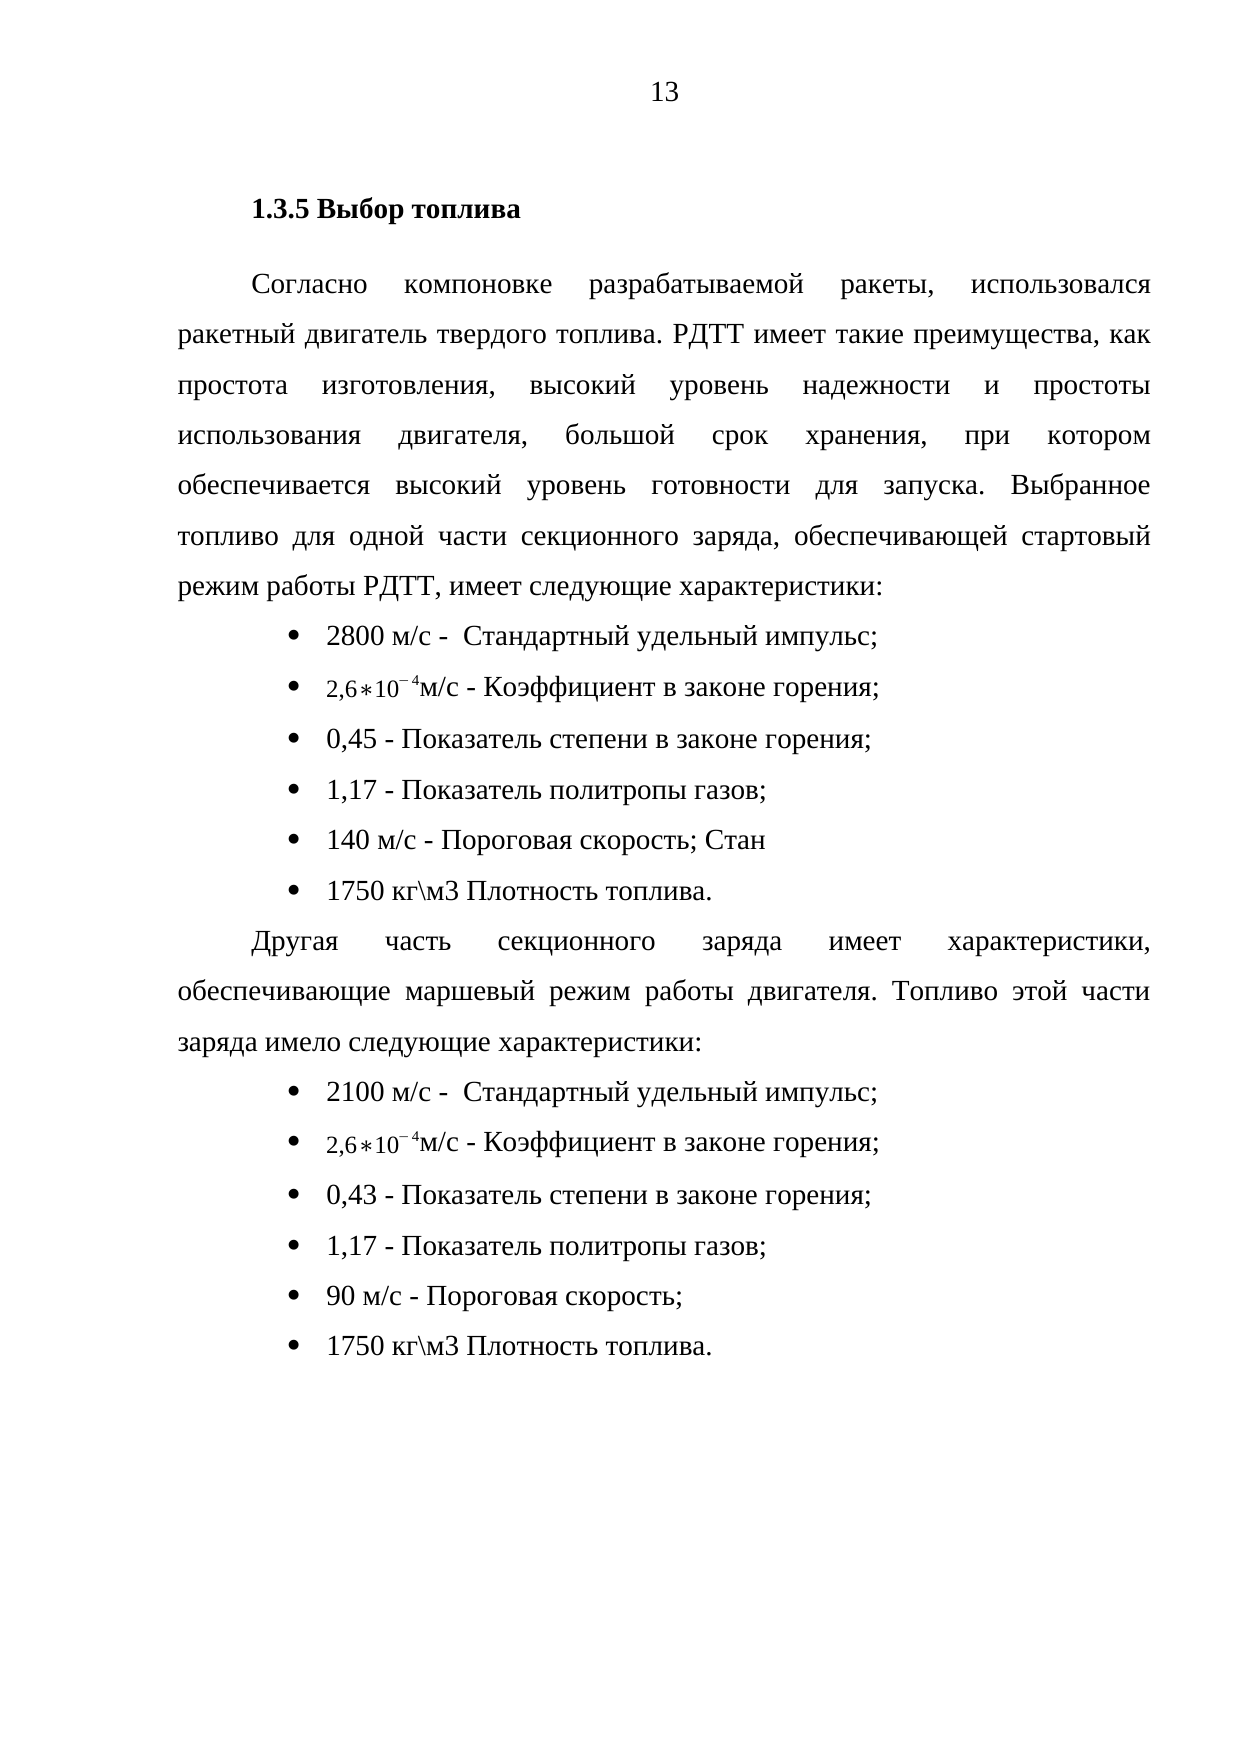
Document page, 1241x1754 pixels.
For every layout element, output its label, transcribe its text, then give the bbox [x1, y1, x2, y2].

list 0,45 - Показатель степени в законе горения; [288, 722, 1152, 755]
list 1750 кг\м3 Плотность топлива. [288, 1328, 1152, 1362]
list м/с - Коэффициент в законе горения; [288, 1124, 1152, 1161]
list 90 м/с - Пороговая скорость; [288, 1278, 1152, 1312]
list 2800 м/с - Стандартный удельный импульс; [288, 618, 1152, 652]
text Согласно компоновке разрабатываемой ракеты, использовался ракетный двигатель твердого топлива. РДТТ имеет такие преимущества, как простота изготовления, высокий уровень надежности и простоты использования двигателя, большой срок хранения, при котором обеспечивается высокий уровень готовности для запуска. Выбранное топливо для одной части секционного заряда, обеспечивающей стартовый режим работы РДТТ, имеет следующие характеристики: [177, 266, 1152, 602]
text 1.3.5 Выбор топлива [177, 191, 1152, 224]
list 1,17 - Показатель политропы газов; [288, 1228, 1152, 1261]
list 1,17 - Показатель политропы газов; [288, 772, 1152, 806]
list 1750 кг\м3 Плотность топлива. [288, 873, 1152, 906]
text Другая часть секционного заряда имеет характеристики, обеспечивающие маршевый режим работы двигателя. Топливо этой части заряда имело следующие характеристики: [177, 923, 1152, 1057]
list м/с - Коэффициент в законе горения; [288, 669, 1152, 705]
list 140 м/с - Пороговая скорость; Стан [288, 822, 1152, 856]
list 0,43 - Показатель степени в законе горения; [288, 1177, 1152, 1211]
list 2100 м/с - Стандартный удельный импульс; [288, 1074, 1152, 1108]
